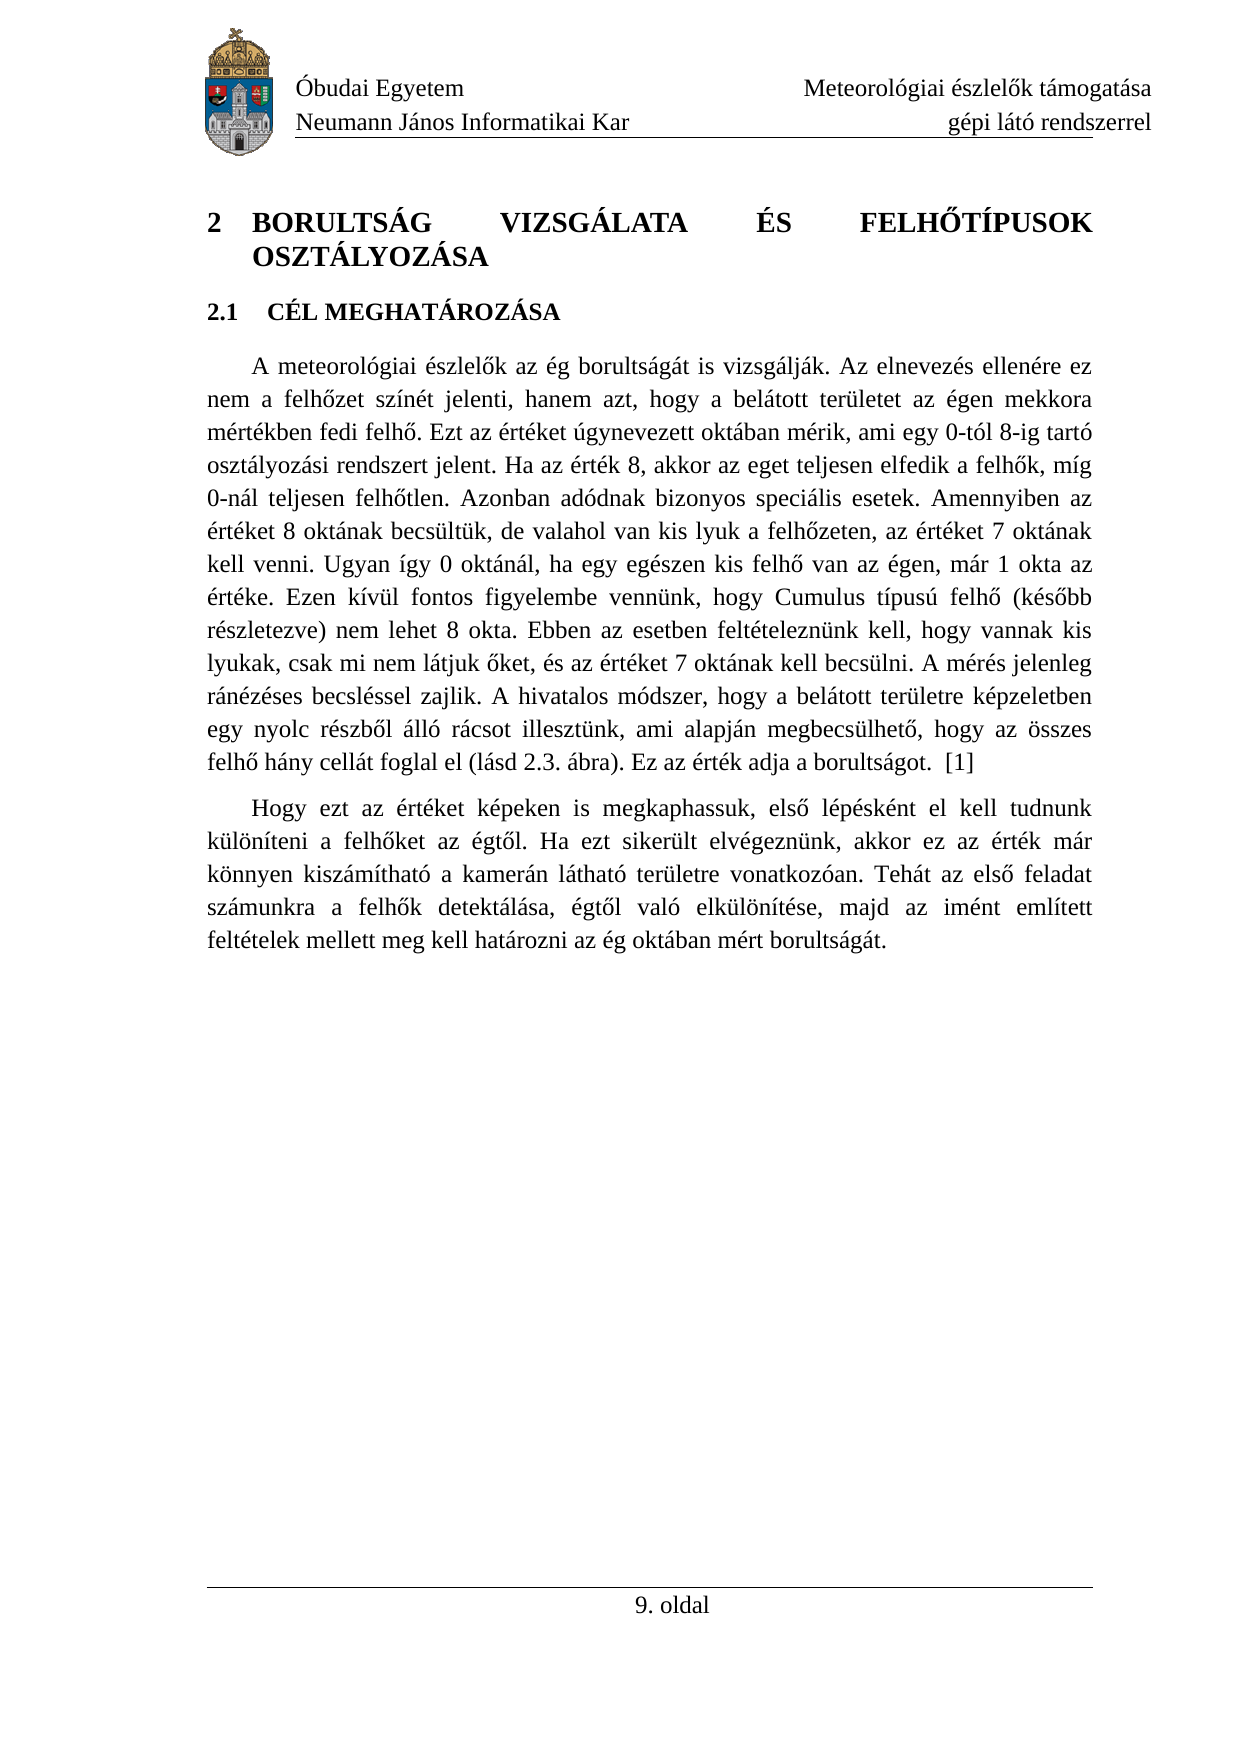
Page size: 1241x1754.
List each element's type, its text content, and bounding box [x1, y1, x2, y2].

text Hogy ezt az értéket képeken is megkaphassuk, első lépésként el kell tudnunk különíteni a felhőket az égtől. Ha ezt sikerült elvégeznünk, akkor ez az érték már könnyen kiszámítható a kamerán látható területre vonatkozóan. Tehát az első feladat számunkra a felhők detektálása, égtől való elkülönítése, majd az imént említett feltételek mellett meg kell határozni az ég oktában mért borultságát. [207, 793, 1093, 954]
subtitle Borultság vizsgálata és felhőtípusok osztályozása [207, 205, 1093, 272]
subtitle Cél meghatározása [207, 297, 1093, 326]
picture [205, 28, 275, 157]
